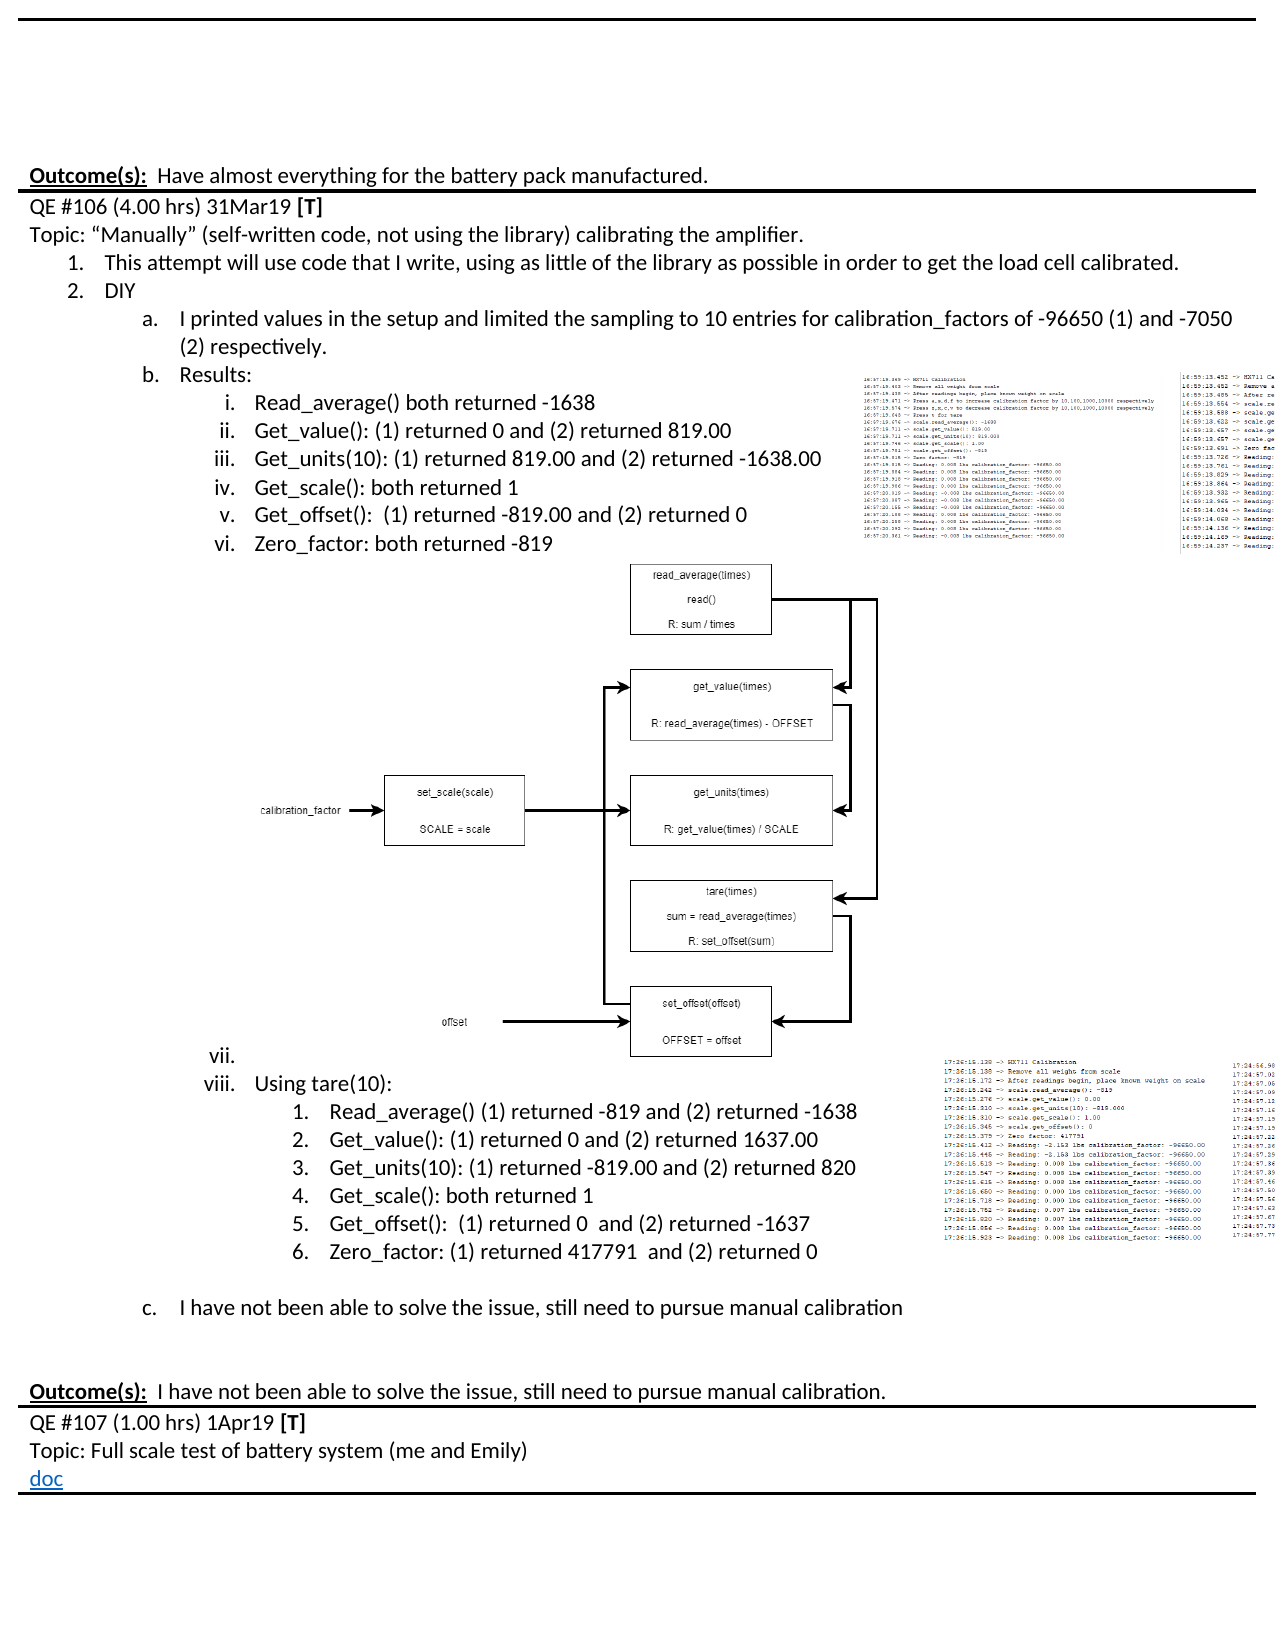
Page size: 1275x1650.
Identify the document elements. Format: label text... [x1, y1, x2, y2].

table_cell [18, 1408, 1256, 1492]
picture [1231, 1060, 1275, 1242]
picture [254, 556, 891, 1063]
picture [863, 376, 1165, 553]
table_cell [18, 21, 1256, 189]
picture [1180, 372, 1275, 554]
table_cell QE #106 (4.00 hrs) 31Mar19 [T] Topic: “Manually” (self-written code, not using the library) calibrating the amplifier. This attempt will use code that I write, using as little of the library as possible in order to get the load cell calibrated. DIY I printed values in the setup and limited the sampling to 10 entries for calibration_factors of -96650 (1) and -7050 (2) respectively. Results: Read_average() both returned -1638 Get_value(): (1) returned 0 and (2) returned 819.00 Get_units(10): (1) returned 819.00 and (2) returned -1638.00 Get_scale(): both returned 1 Get_offset(): (1) returned -819.00 and (2) returned 0 Zero_factor: both returned -819 Using tare(10): Read_average() (1) returned -819 and (2) returned -1638 Get_value(): (1) returned 0 and (2) returned 1637.00 Get_units(10): (1) returned -819.00 and (2) returned 820 Get_scale(): both returned 1 Get_offset(): (1) returned 0 and (2) returned -1637 Zero_factor: (1) returned 417791 and (2) returned 0 I have not been able to solve the issue, still need to pursue manual calibration Outcome(s): I have not been able to solve the issue, still need to pursue manual calibration. [18, 193, 1256, 1405]
picture [943, 1058, 1207, 1245]
